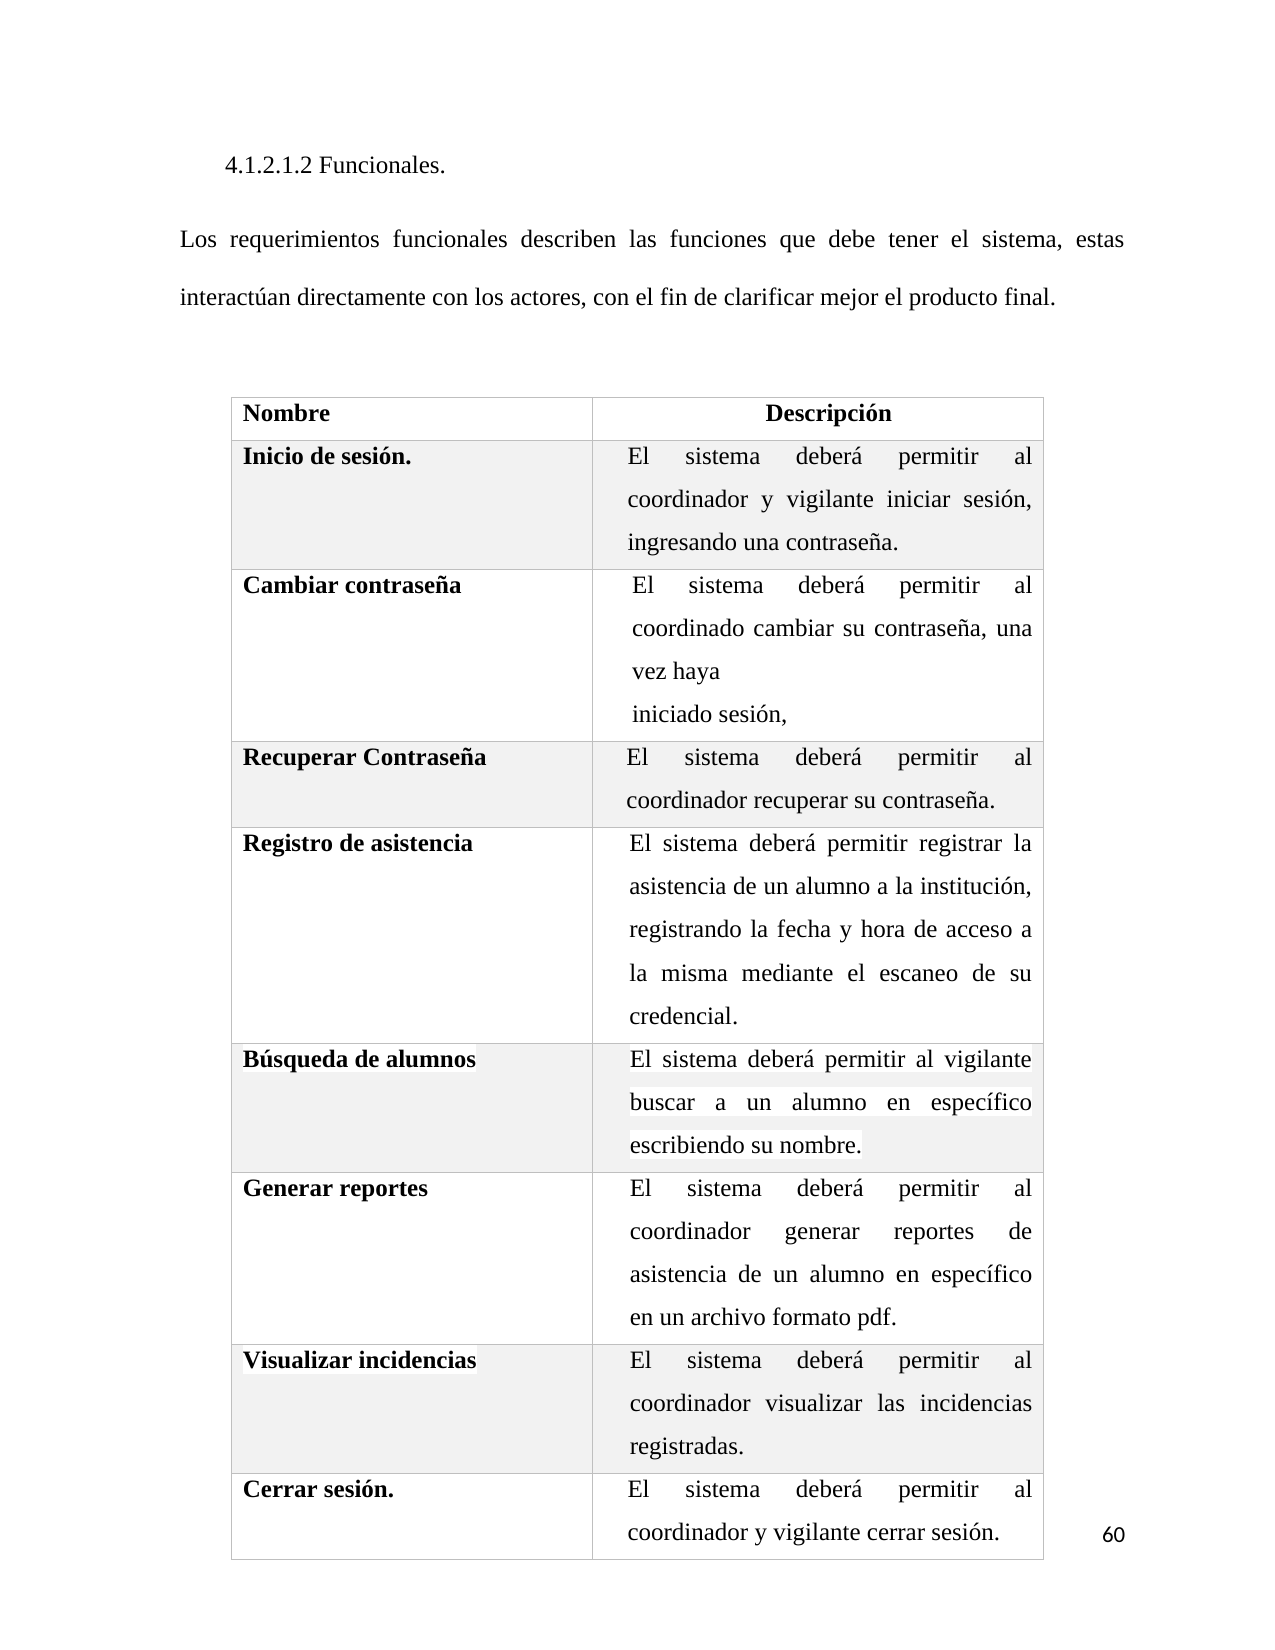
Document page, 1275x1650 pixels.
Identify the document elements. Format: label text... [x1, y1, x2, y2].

table_cell Generar reportes [232, 1173, 592, 1344]
table_cell El sistema deberá permitir al vigilante buscar a un alumno en específico escribiendo su nombre. [593, 1044, 1043, 1172]
table_cell El sistema deberá permitir al coordinador y vigilante iniciar sesión, ingresando una contraseña. [593, 441, 1043, 569]
table_cell El sistema deberá permitir al coordinador visualizar las incidencias registradas. [593, 1345, 1043, 1473]
table_cell Inicio de sesión. [232, 441, 592, 569]
subtitle 4.1.2.1.2 Funcionales. [150, 150, 1125, 179]
table_cell Búsqueda de alumnos [232, 1044, 592, 1172]
table_cell El sistema deberá permitir al coordinador generar reportes de asistencia de un alumno en específico en un archivo formato pdf. [593, 1173, 1043, 1344]
table_cell Cambiar contraseña [232, 570, 592, 741]
table_cell Registro de asistencia [232, 828, 592, 1043]
text Los requerimientos funcionales describen las funciones que debe tener el sistema, estas interactúan directamente con los actores, con el fin de clarificar mejor el producto final. [179, 224, 1125, 310]
table_header Nombre [232, 398, 592, 440]
table_cell Recuperar Contraseña [232, 742, 592, 827]
table_cell Visualizar incidencias [232, 1345, 592, 1473]
table_cell El sistema deberá permitir al coordinador y vigilante cerrar sesión. [593, 1474, 1043, 1559]
table_cell El sistema deberá permitir al coordinado cambiar su contraseña, una vez haya iniciado sesión, [593, 570, 1043, 741]
table_cell El sistema deberá permitir al coordinador recuperar su contraseña. [593, 742, 1043, 827]
table_cell Cerrar sesión. [232, 1474, 592, 1559]
table_cell El sistema deberá permitir registrar la asistencia de un alumno a la institución, registrando la fecha y hora de acceso a la misma mediante el escaneo de su credencial. [593, 828, 1043, 1043]
table_header Descripción [593, 398, 1043, 440]
